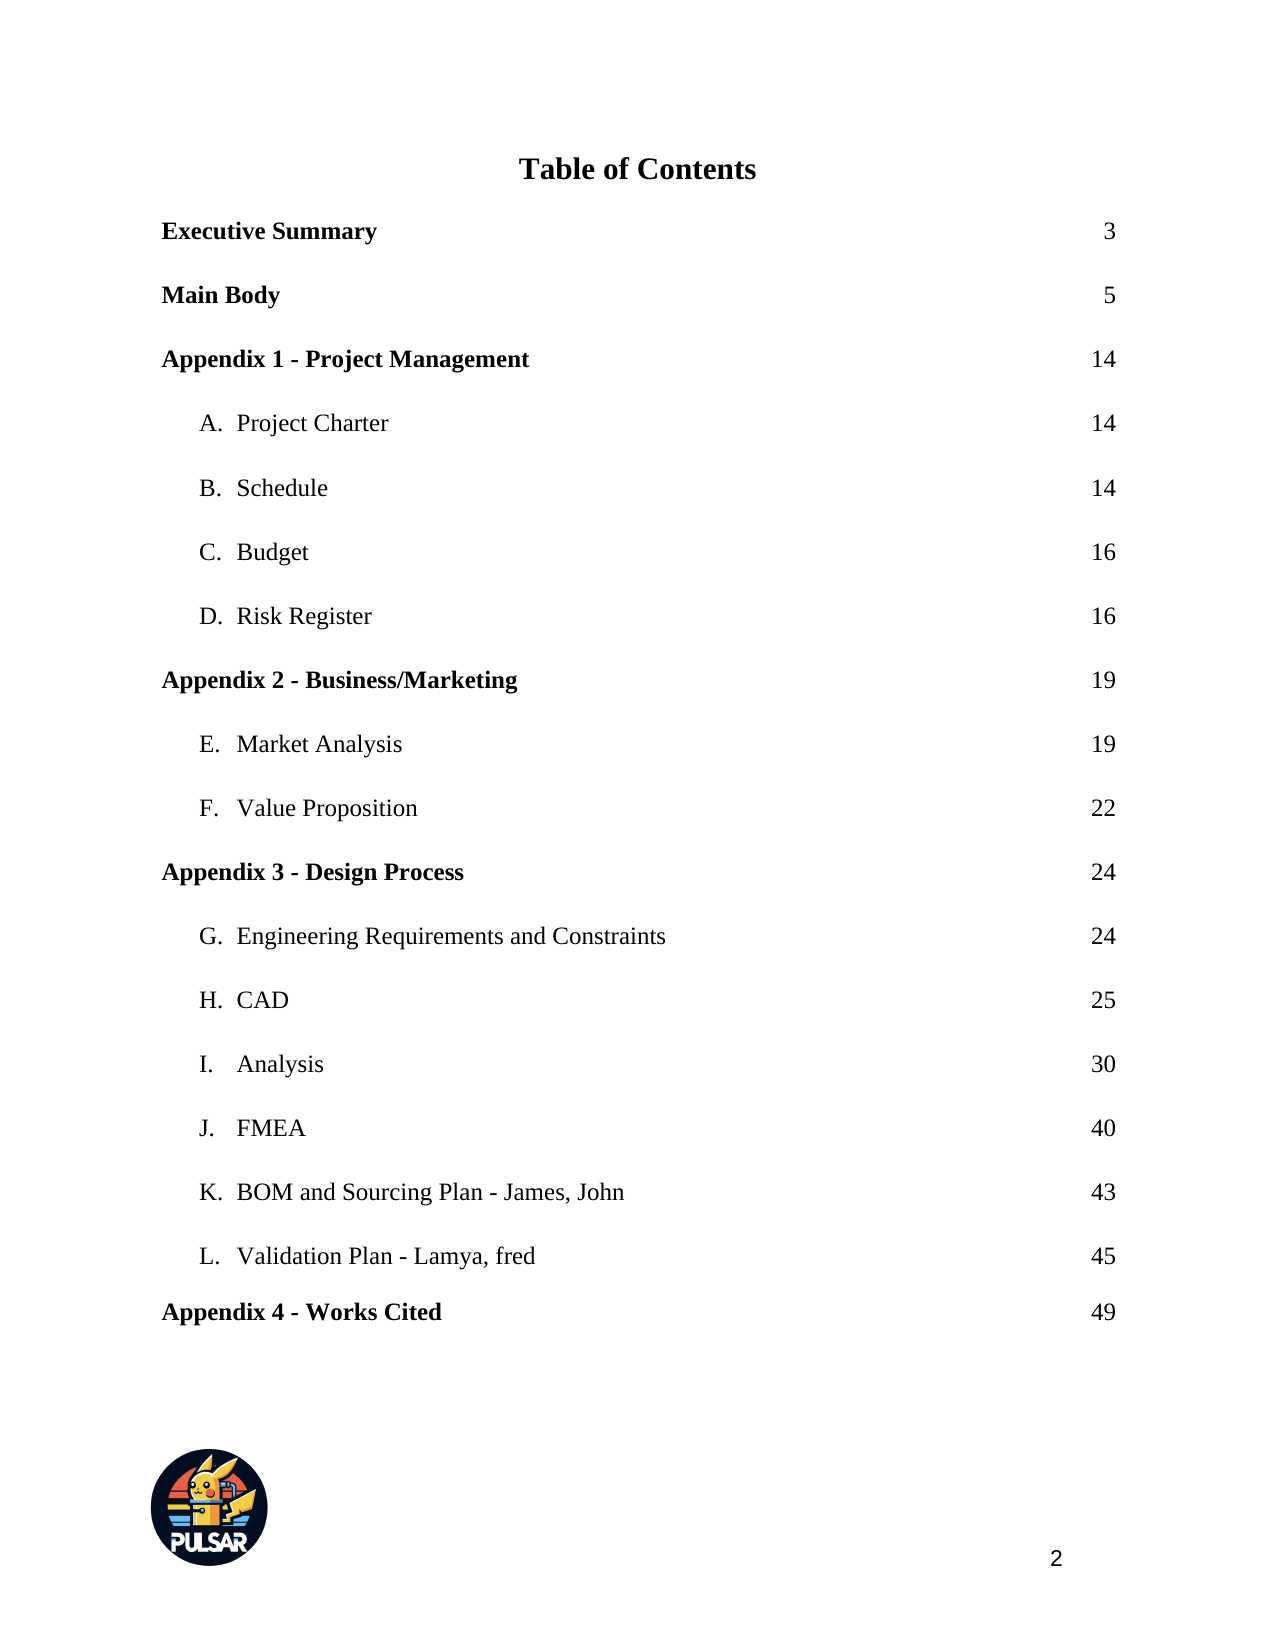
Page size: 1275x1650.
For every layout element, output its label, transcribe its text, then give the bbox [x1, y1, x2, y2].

table_cell 5 [699, 270, 1125, 332]
table_cell Validation Plan - Lamya, fred [152, 1231, 697, 1284]
table_cell Schedule [152, 462, 697, 524]
table_cell Risk Register [152, 590, 697, 652]
table_cell 49 [699, 1286, 1125, 1349]
table_cell Appendix 1 - Project Management [152, 334, 697, 396]
table_header 3 [699, 206, 1125, 268]
table_cell 30 [699, 1039, 1125, 1101]
table_cell 19 [699, 654, 1125, 716]
table_header Executive Summary [152, 206, 697, 268]
text Table of Contents [150, 150, 1125, 186]
table_cell 19 [699, 719, 1125, 780]
table_cell Appendix 2 - Business/Marketing [152, 654, 697, 716]
table_cell 14 [699, 334, 1125, 396]
table_cell 14 [699, 462, 1125, 524]
table_cell 24 [699, 847, 1125, 908]
picture [150, 1448, 268, 1567]
table_cell Budget [152, 526, 697, 588]
table_cell 14 [699, 398, 1125, 460]
table_cell 25 [699, 975, 1125, 1037]
table_cell Project Charter [152, 398, 697, 460]
table_cell FMEA [152, 1103, 697, 1165]
table_cell Market Analysis [152, 719, 697, 780]
table_cell 16 [699, 526, 1125, 588]
table_cell 45 [699, 1231, 1125, 1284]
table_cell Appendix 3 - Design Process [152, 847, 697, 908]
table_cell BOM and Sourcing Plan - James, John [152, 1167, 697, 1229]
table_cell Analysis [152, 1039, 697, 1101]
table_cell 22 [699, 783, 1125, 844]
table_cell 16 [699, 590, 1125, 652]
table_cell CAD [152, 975, 697, 1037]
table_cell Appendix 4 - Works Cited [152, 1286, 697, 1349]
table_cell Value Proposition [152, 783, 697, 844]
table_cell Engineering Requirements and Constraints [152, 911, 697, 973]
table_cell 40 [699, 1103, 1125, 1165]
table_cell 43 [699, 1167, 1125, 1229]
table_cell 24 [699, 911, 1125, 973]
table_cell Main Body [152, 270, 697, 332]
